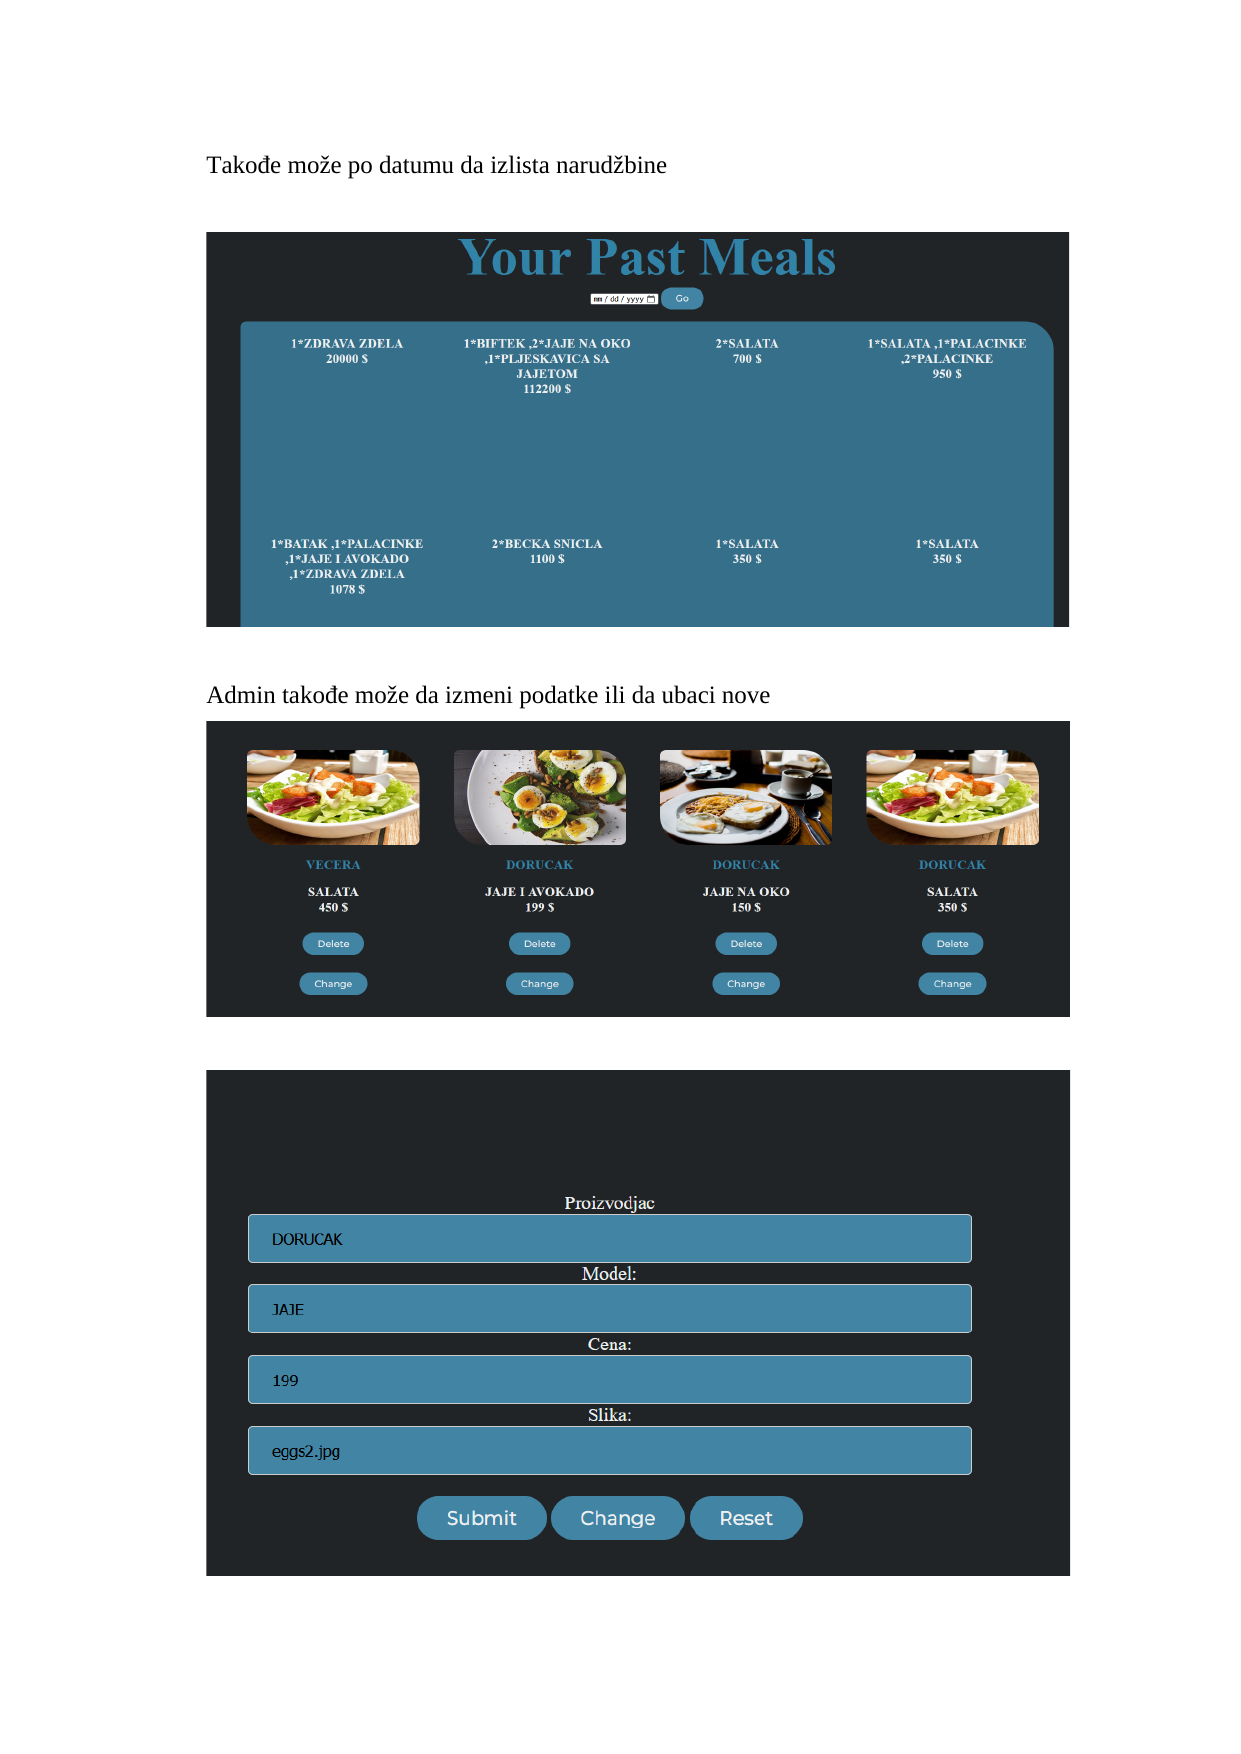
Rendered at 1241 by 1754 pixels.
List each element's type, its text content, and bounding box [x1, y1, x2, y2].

picture [206, 232, 1070, 627]
picture [206, 721, 1070, 1017]
text Takođe može po datumu da izlista narudžbine [187, 150, 1053, 179]
picture [206, 1070, 1071, 1576]
text Admin takođe može da izmeni podatke ili da ubaci nove [187, 680, 1053, 709]
